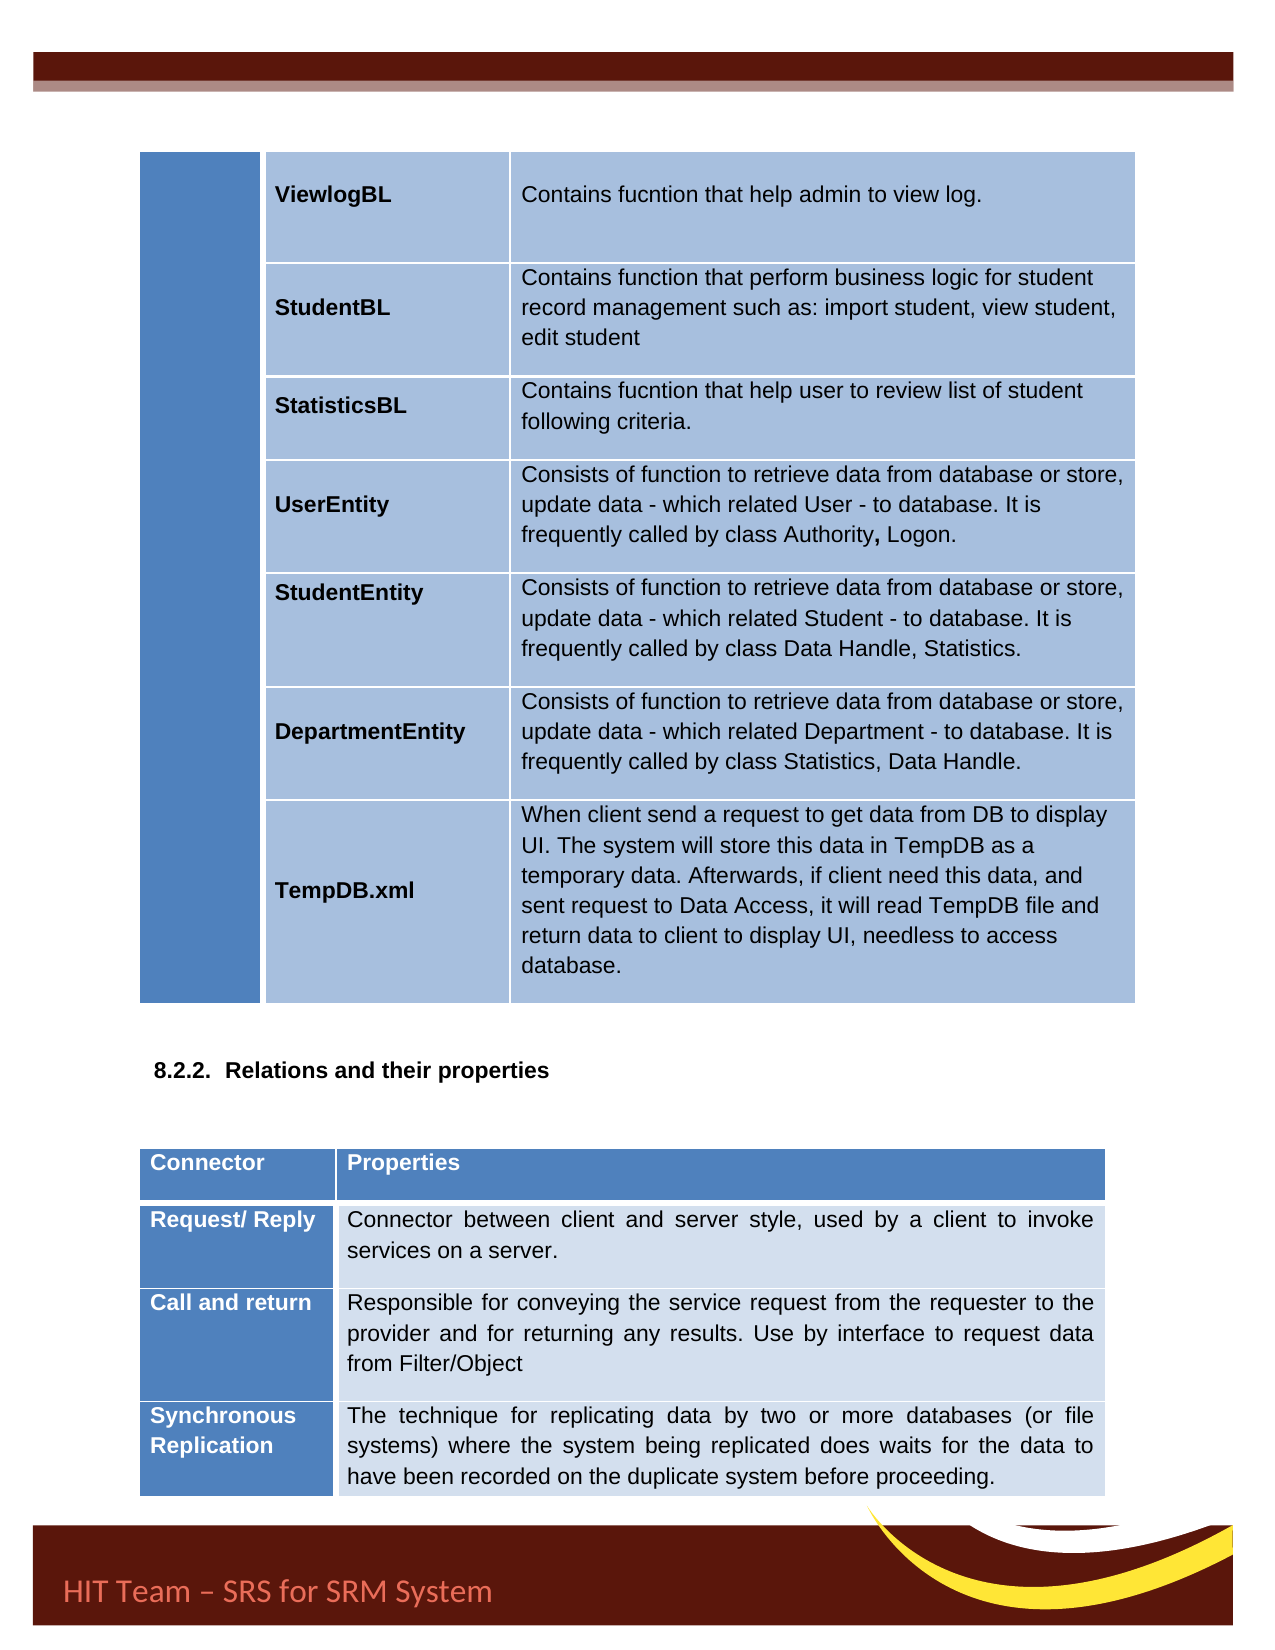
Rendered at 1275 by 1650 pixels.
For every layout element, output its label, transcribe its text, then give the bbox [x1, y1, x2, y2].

table_cell When client send a request to get data from DB to display UI. The system will store this data in TempDB as a temporary data. Afterwards, if client need this data, and sent request to Data Access, it will read TempDB file and return data to client to display UI, needless to access database. [511, 801, 1135, 1003]
table_cell Connector between client and server style, used by a client to invoke services on a server. [339, 1206, 1105, 1288]
table_cell ViewlogBL [266, 152, 509, 262]
table_cell StatisticsBL [266, 378, 509, 459]
table_cell Consists of function to retrieve data from database or store, update data - which related User - to database. It is frequently called by class Authority, Logon. [511, 461, 1135, 572]
list Relations and their properties [154, 1057, 1125, 1083]
table_cell Responsible for conveying the service request from the requester to the provider and for returning any results. Use by interface to request data from Filter/Object [339, 1289, 1105, 1401]
table_cell StudentEntity [266, 574, 509, 686]
table_cell Call and return [140, 1289, 333, 1401]
table_cell Contains fucntion that help admin to view log. [511, 152, 1135, 262]
table_cell TempDB.xml [266, 801, 509, 1003]
table_cell UserEntity [266, 461, 509, 572]
table_cell The technique for replicating data by two or more databases (or file systems) where the system being replicated does waits for the data to have been recorded on the duplicate system before proceeding. [339, 1402, 1105, 1496]
table_cell StudentBL [266, 264, 509, 375]
table_cell Consists of function to retrieve data from database or store, update data - which related Department - to database. It is frequently called by class Statistics, Data Handle. [511, 688, 1135, 799]
table_header Properties [337, 1149, 1105, 1200]
table_cell Contains fucntion that help user to review list of student following criteria. [511, 378, 1135, 459]
table_cell DepartmentEntity [266, 688, 509, 799]
table_cell Consists of function to retrieve data from database or store, update data - which related Student - to database. It is frequently called by class Data Handle, Statistics. [511, 574, 1135, 686]
table_cell Request/ Reply [140, 1206, 333, 1288]
table_header Connector [140, 1149, 335, 1200]
table_cell Synchronous Replication [140, 1402, 333, 1496]
table_cell Contains function that perform business logic for student record management such as: import student, view student, edit student [511, 264, 1135, 375]
